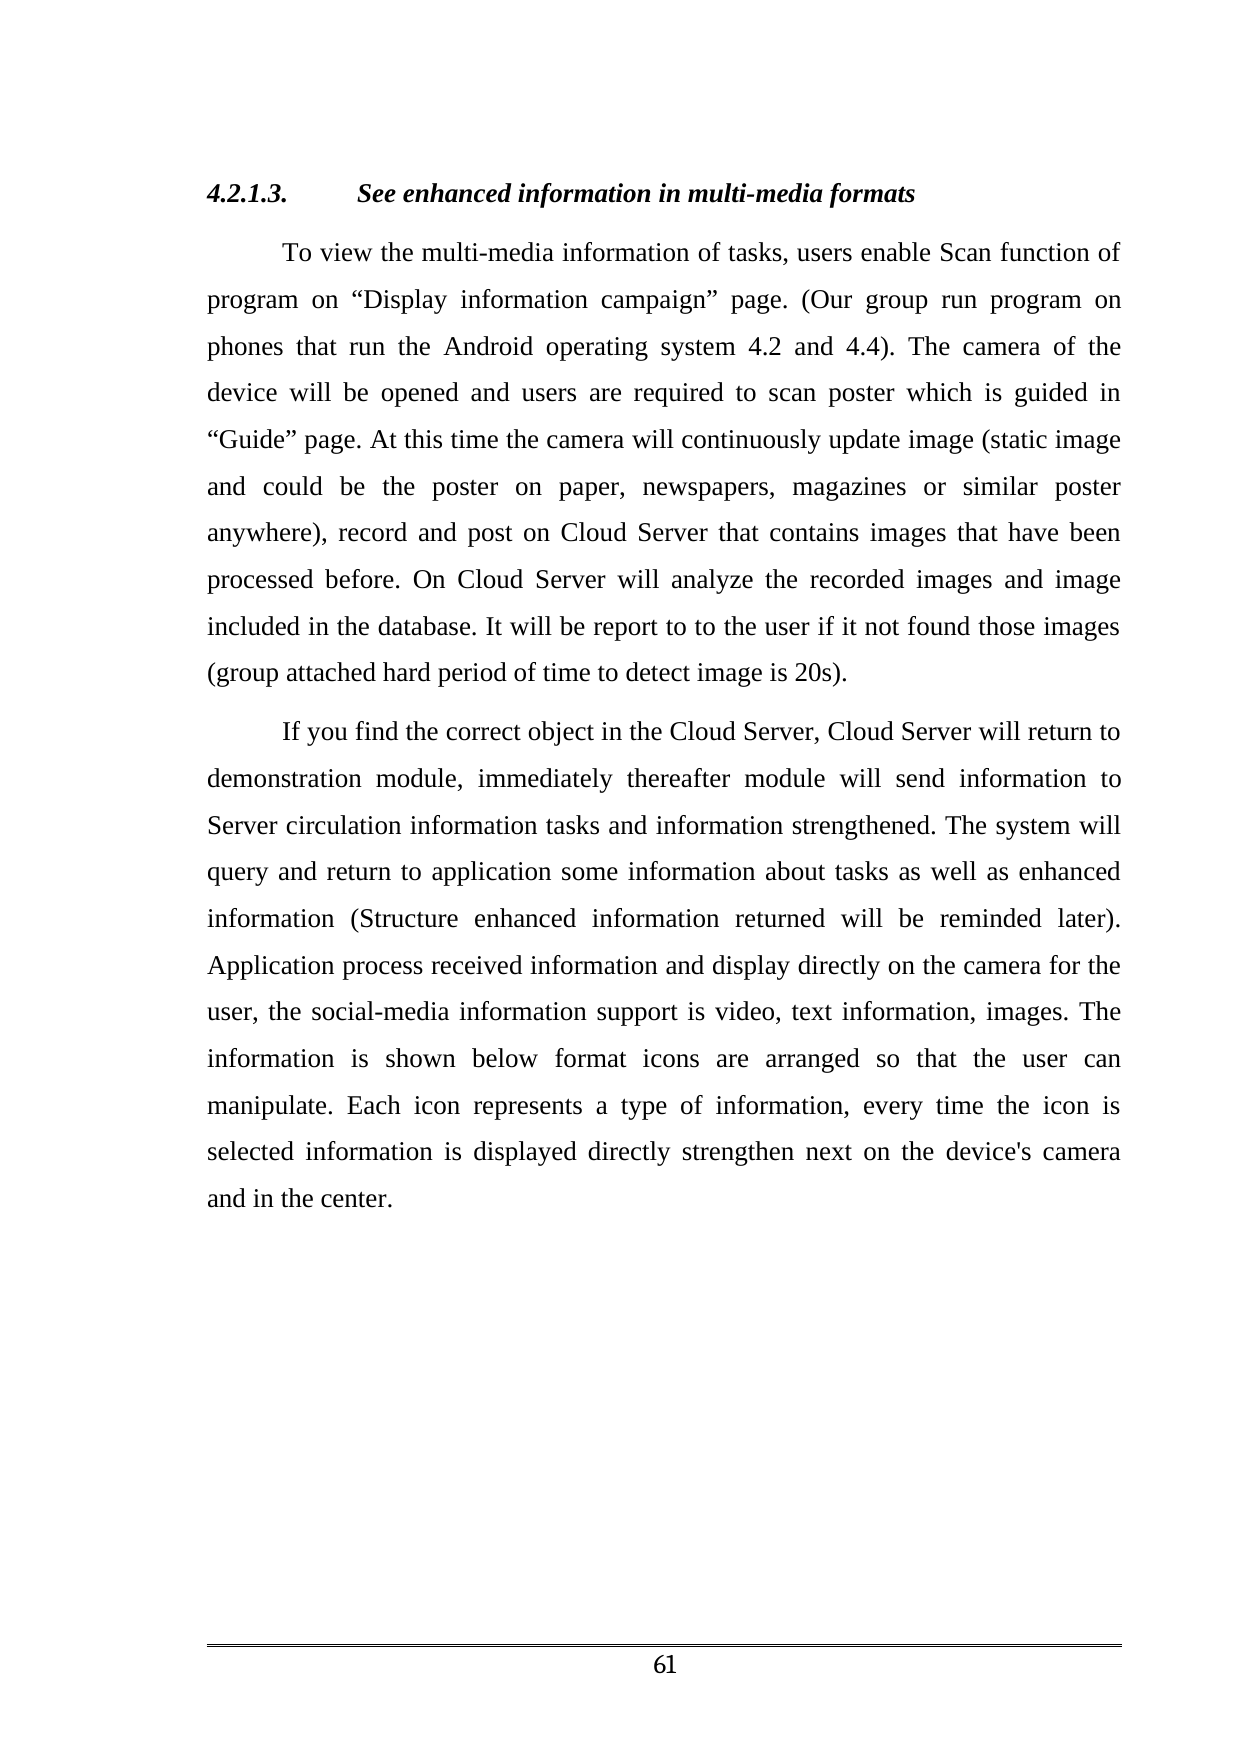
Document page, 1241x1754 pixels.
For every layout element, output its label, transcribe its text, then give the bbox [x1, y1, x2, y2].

text 4.2.1.3. See enhanced information in multi-media formats [207, 177, 1122, 208]
text To view the multi-media information of tasks, users enable Scan function of program on “Display information campaign” page. (Our group run program on phones that run the Android operating system 4.2 and 4.4). The camera of the device will be opened and users are required to scan poster which is guided in “Guide” page. At this time the camera will continuously update image (static image and could be the poster on paper, newspapers, magazines or similar poster anywhere), record and post on Cloud Server that contains images that have been processed before. On Cloud Server will analyze the recorded images and image included in the database. It will be report to to the user if it not found those images (group attached hard period of time to detect image is 20s). [207, 236, 1122, 687]
text If you find the correct object in the Cloud Server, Cloud Server will return to demonstration module, immediately thereafter module will send information to Server circulation information tasks and information strengthened. The system will query and return to application some information about tasks as well as enhanced information (Structure enhanced information returned will be reminded later). Application process received information and display directly on the camera for the user, the social-media information support is video, text information, images. The information is shown below format icons are arranged so that the user can manipulate. Each icon represents a type of information, every time the icon is selected information is displayed directly strengthen next on the device's camera and in the center. [207, 716, 1122, 1213]
